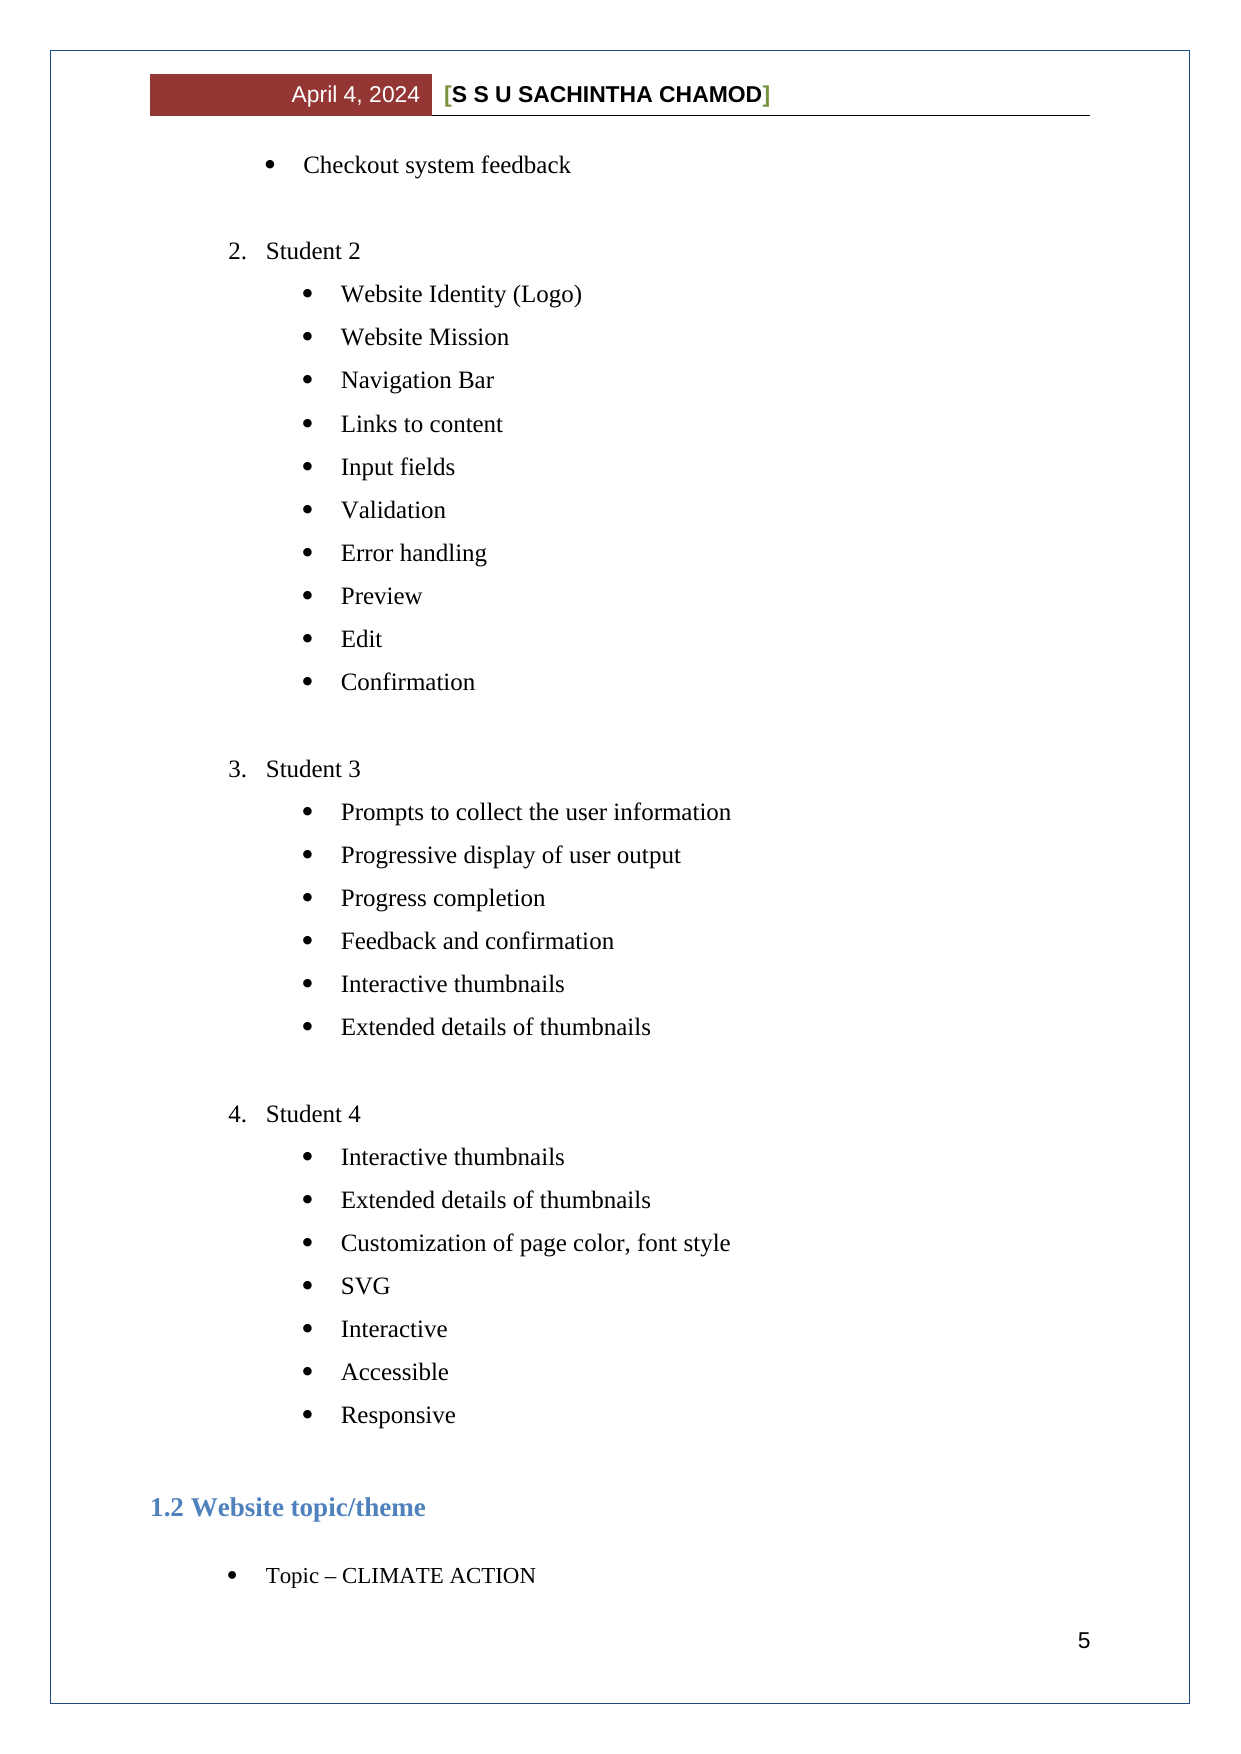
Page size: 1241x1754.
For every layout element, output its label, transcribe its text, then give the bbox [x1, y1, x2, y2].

list Edit [303, 624, 1090, 653]
list Feedback and confirmation [303, 926, 1090, 955]
list Checkout system feedback [266, 150, 1090, 179]
list Progressive display of user output [303, 840, 1090, 869]
list Extended details of thumbnails [303, 1185, 1090, 1214]
list Extended details of thumbnails [303, 1012, 1090, 1041]
list Website Identity (Logo) [303, 279, 1090, 308]
list Customization of page color, font style [303, 1228, 1090, 1257]
list Accessible [303, 1357, 1090, 1386]
list Prompts to collect the user information [303, 797, 1090, 826]
list Interactive [303, 1314, 1090, 1343]
list Navigation Bar [303, 366, 1090, 394]
list Preview [303, 581, 1090, 610]
list Student 4 [228, 1099, 1090, 1127]
list Input fields [303, 452, 1090, 481]
list Student 2 [228, 236, 1090, 265]
list Progress completion [303, 883, 1090, 912]
list SVG [303, 1271, 1090, 1300]
list Confirmation [303, 667, 1090, 696]
list Error handling [303, 538, 1090, 567]
list Interactive thumbnails [303, 1142, 1090, 1171]
list Topic – CLIMATE ACTION [228, 1563, 1090, 1589]
list Links to content [303, 409, 1090, 437]
subtitle Website topic/theme [150, 1491, 1090, 1522]
list Website Mission [303, 322, 1090, 351]
list Student 3 [228, 754, 1090, 782]
list Responsive [303, 1401, 1090, 1429]
list Validation [303, 495, 1090, 524]
list Interactive thumbnails [303, 969, 1090, 998]
